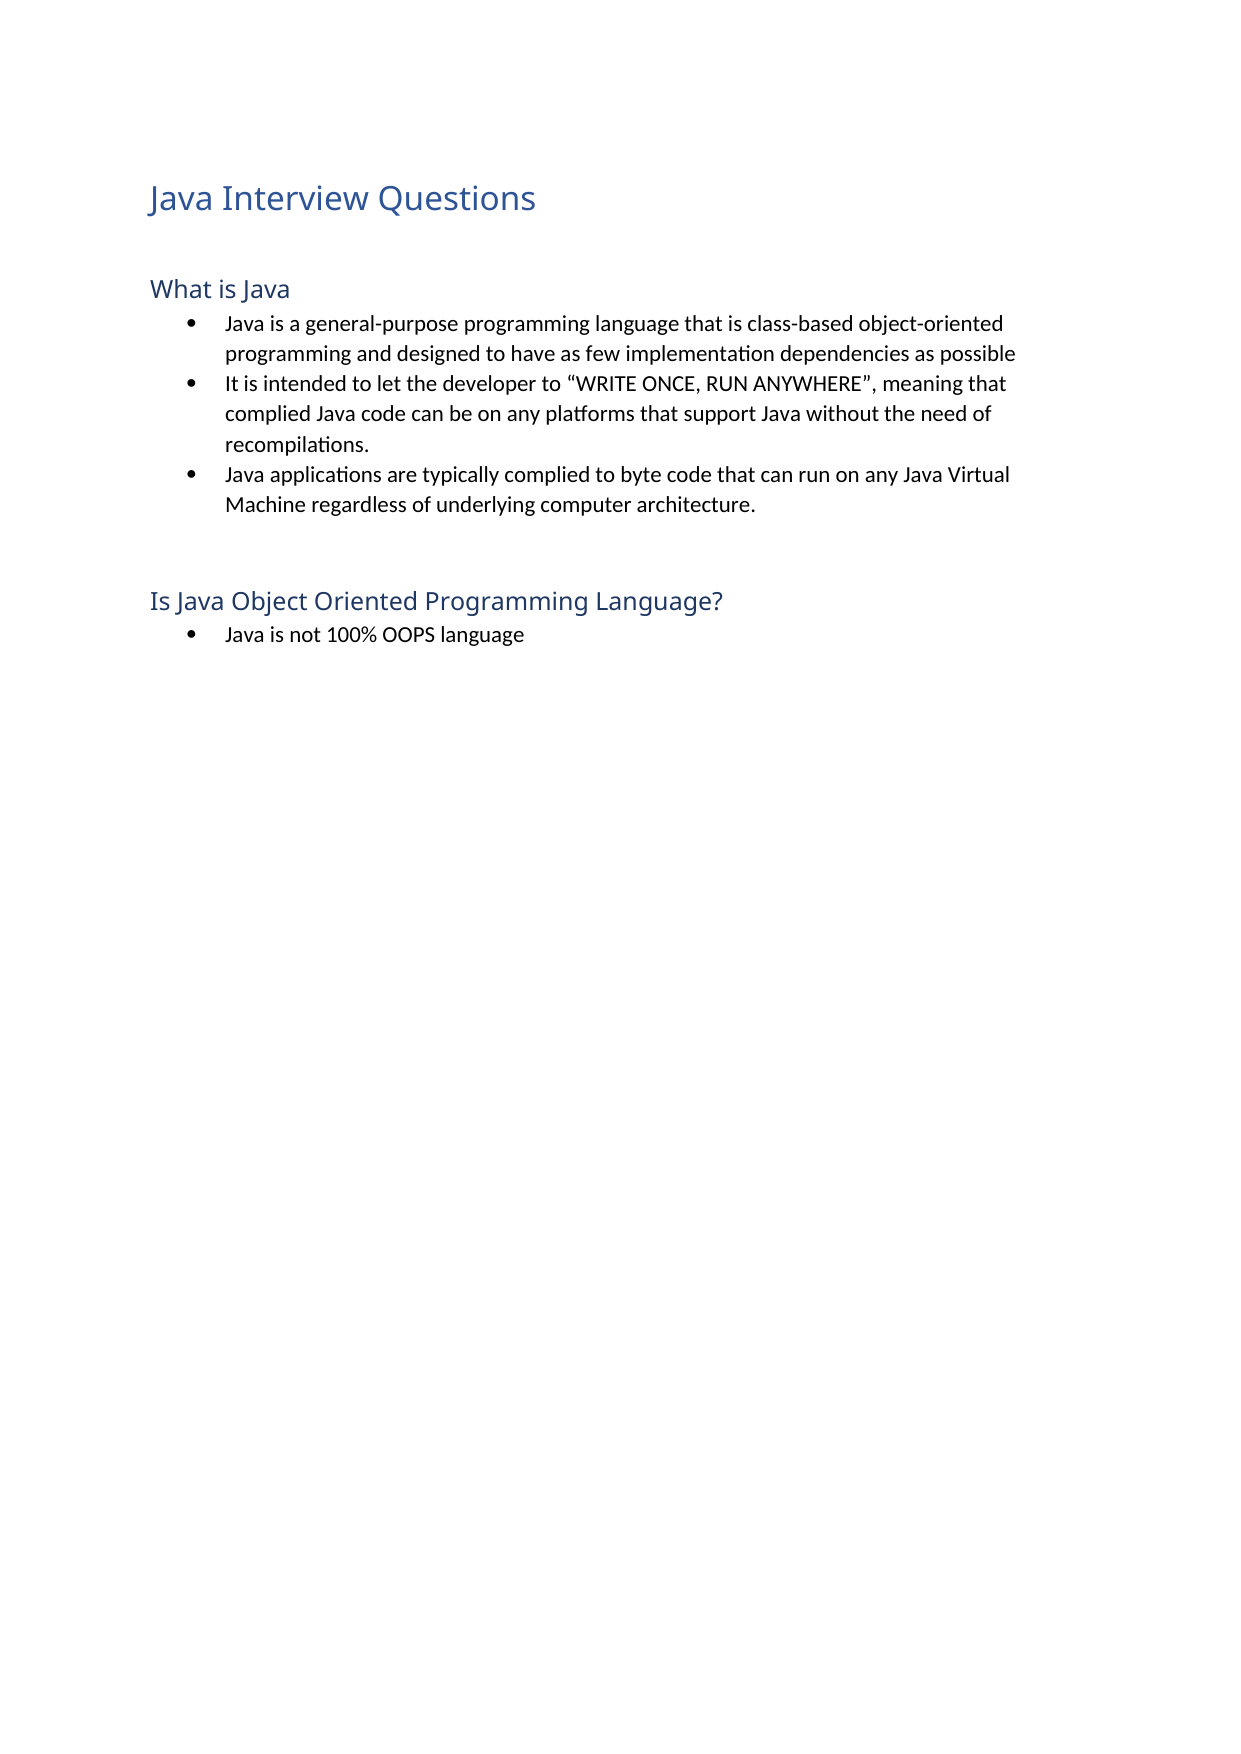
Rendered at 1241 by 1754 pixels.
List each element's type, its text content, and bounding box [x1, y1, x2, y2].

list It is intended to let the developer to “WRITE ONCE, RUN ANYWHERE”, meaning that complied Java code can be on any platforms that support Java without the need of recompilations. [187, 369, 1090, 458]
subtitle Java Interview Questions [150, 175, 1090, 220]
subtitle What is Java [150, 272, 1090, 306]
subtitle Is Java Object Oriented Programming Language? [150, 584, 1090, 618]
list Java applications are typically complied to byte code that can run on any Java Virtual Machine regardless of underlying computer architecture. [187, 460, 1090, 518]
list Java is a general-purpose programming language that is class-based object-oriented programming and designed to have as few implementation dependencies as possible [187, 309, 1090, 367]
list Java is not 100% OOPS language [187, 621, 1090, 649]
